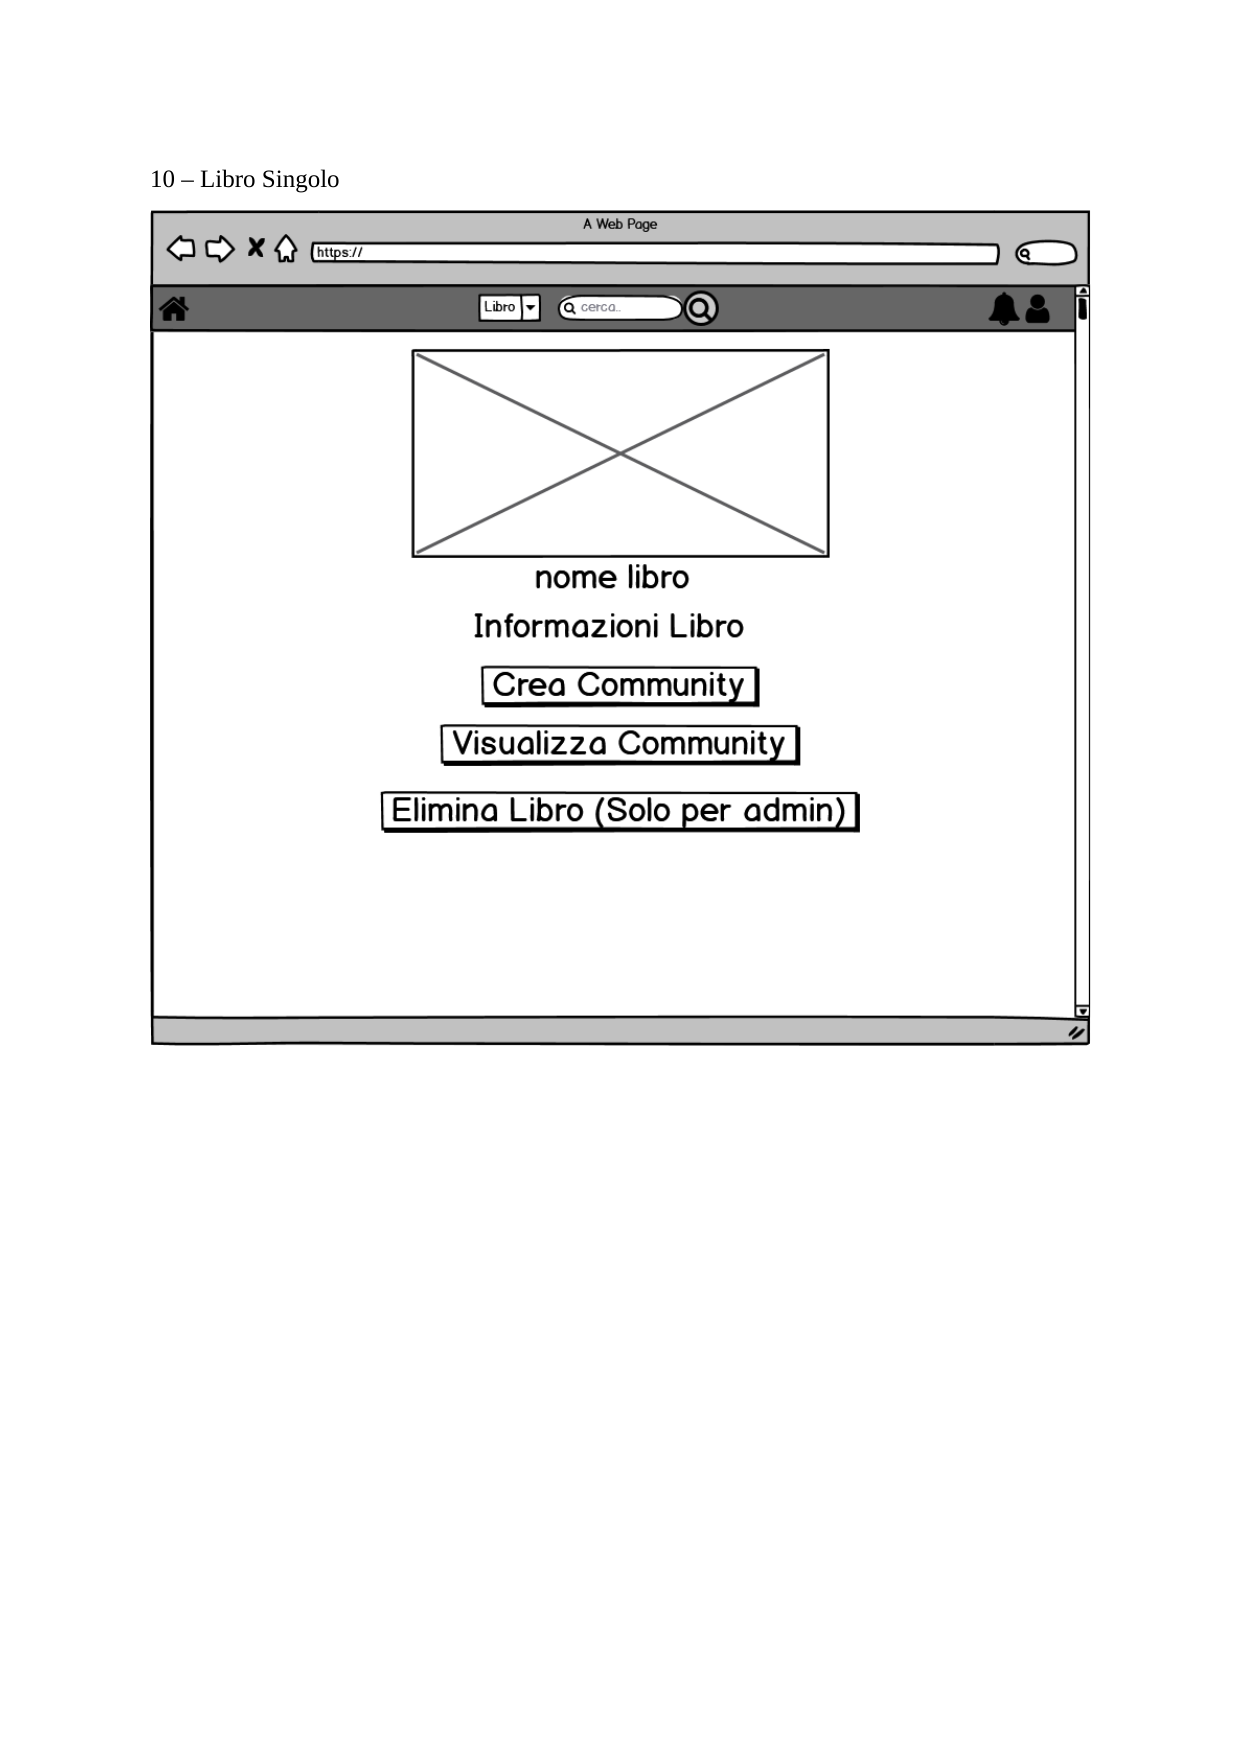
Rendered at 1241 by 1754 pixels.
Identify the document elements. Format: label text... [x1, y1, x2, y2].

text 10 – Libro Singolo [150, 164, 1090, 193]
picture [150, 210, 1091, 1046]
